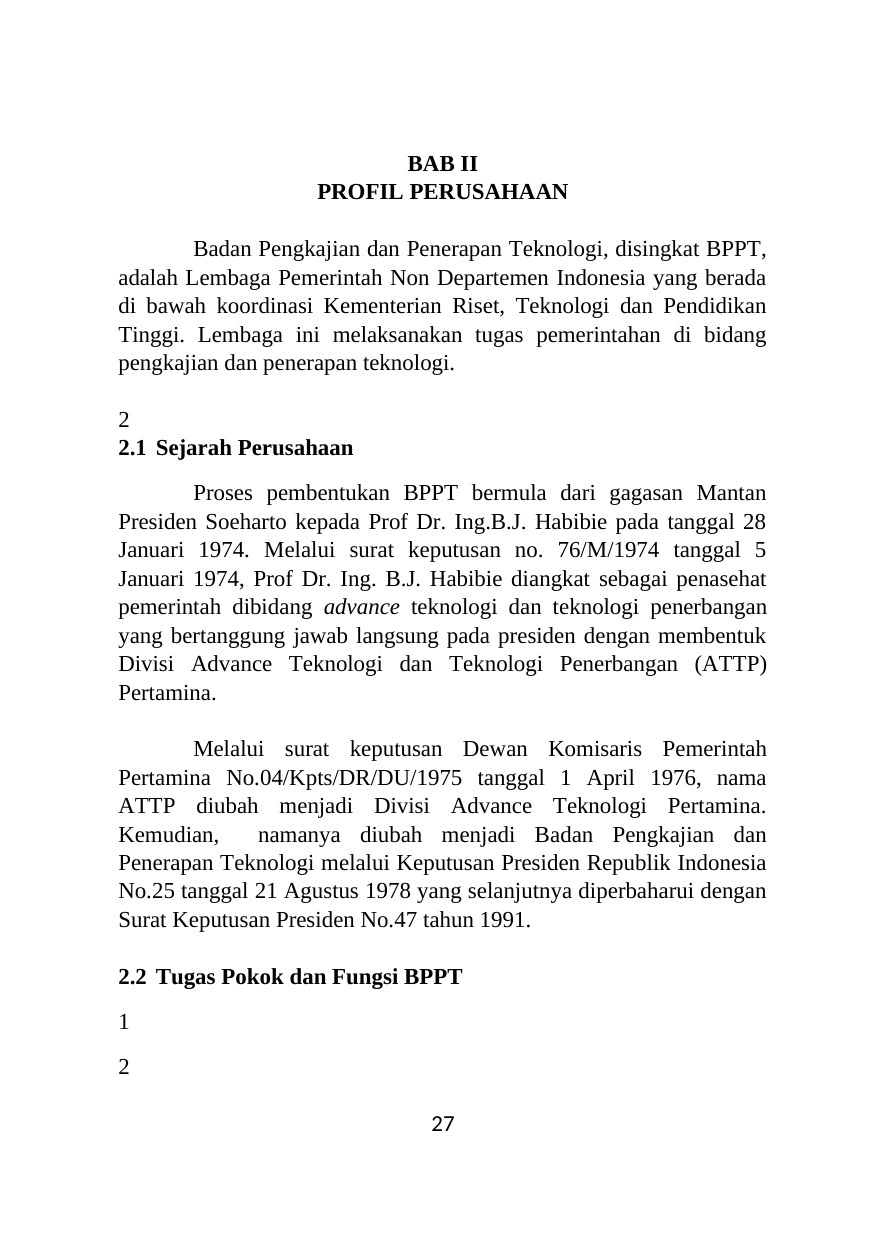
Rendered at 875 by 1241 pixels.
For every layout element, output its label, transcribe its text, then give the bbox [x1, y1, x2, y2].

text Badan Pengkajian dan Penerapan Teknologi, disingkat BPPT, adalah Lembaga Pemerintah Non Departemen Indonesia yang berada di bawah koordinasi Kementerian Riset, Teknologi dan Pendidikan Tinggi. Lembaga ini melaksanakan tugas pemerintahan di bidang pengkajian dan penerapan teknologi. [118, 235, 767, 375]
subtitle Sejarah Perusahaan [118, 434, 767, 461]
subtitle BAB II PROFIL PERUSAHAAN [118, 150, 767, 205]
list Melalui surat keputusan Dewan Komisaris Pemerintah Pertamina No.04/Kpts/DR/DU/1975 tanggal 1 April 1976, nama ATTP diubah menjadi Divisi Advance Teknologi Pertamina. Kemudian, namanya diubah menjadi Badan Pengkajian dan Penerapan Teknologi melalui Keputusan Presiden Republik Indonesia No.25 tanggal 21 Agustus 1978 yang selanjutnya diperbaharui dengan Surat Keputusan Presiden No.47 tahun 1991. [118, 735, 767, 932]
subtitle Tugas Pokok dan Fungsi BPPT [118, 963, 767, 989]
list Proses pembentukan BPPT bermula dari gagasan Mantan Presiden Soeharto kepada Prof Dr. Ing.B.J. Habibie pada tanggal 28 Januari 1974. Melalui surat keputusan no. 76/M/1974 tanggal 5 Januari 1974, Prof Dr. Ing. B.J. Habibie diangkat sebagai penasehat pemerintah dibidang advance teknologi dan teknologi penerbangan yang bertanggung jawab langsung pada presiden dengan membentuk Divisi Advance Teknologi dan Teknologi Penerbangan (ATTP) Pertamina. [118, 479, 767, 705]
